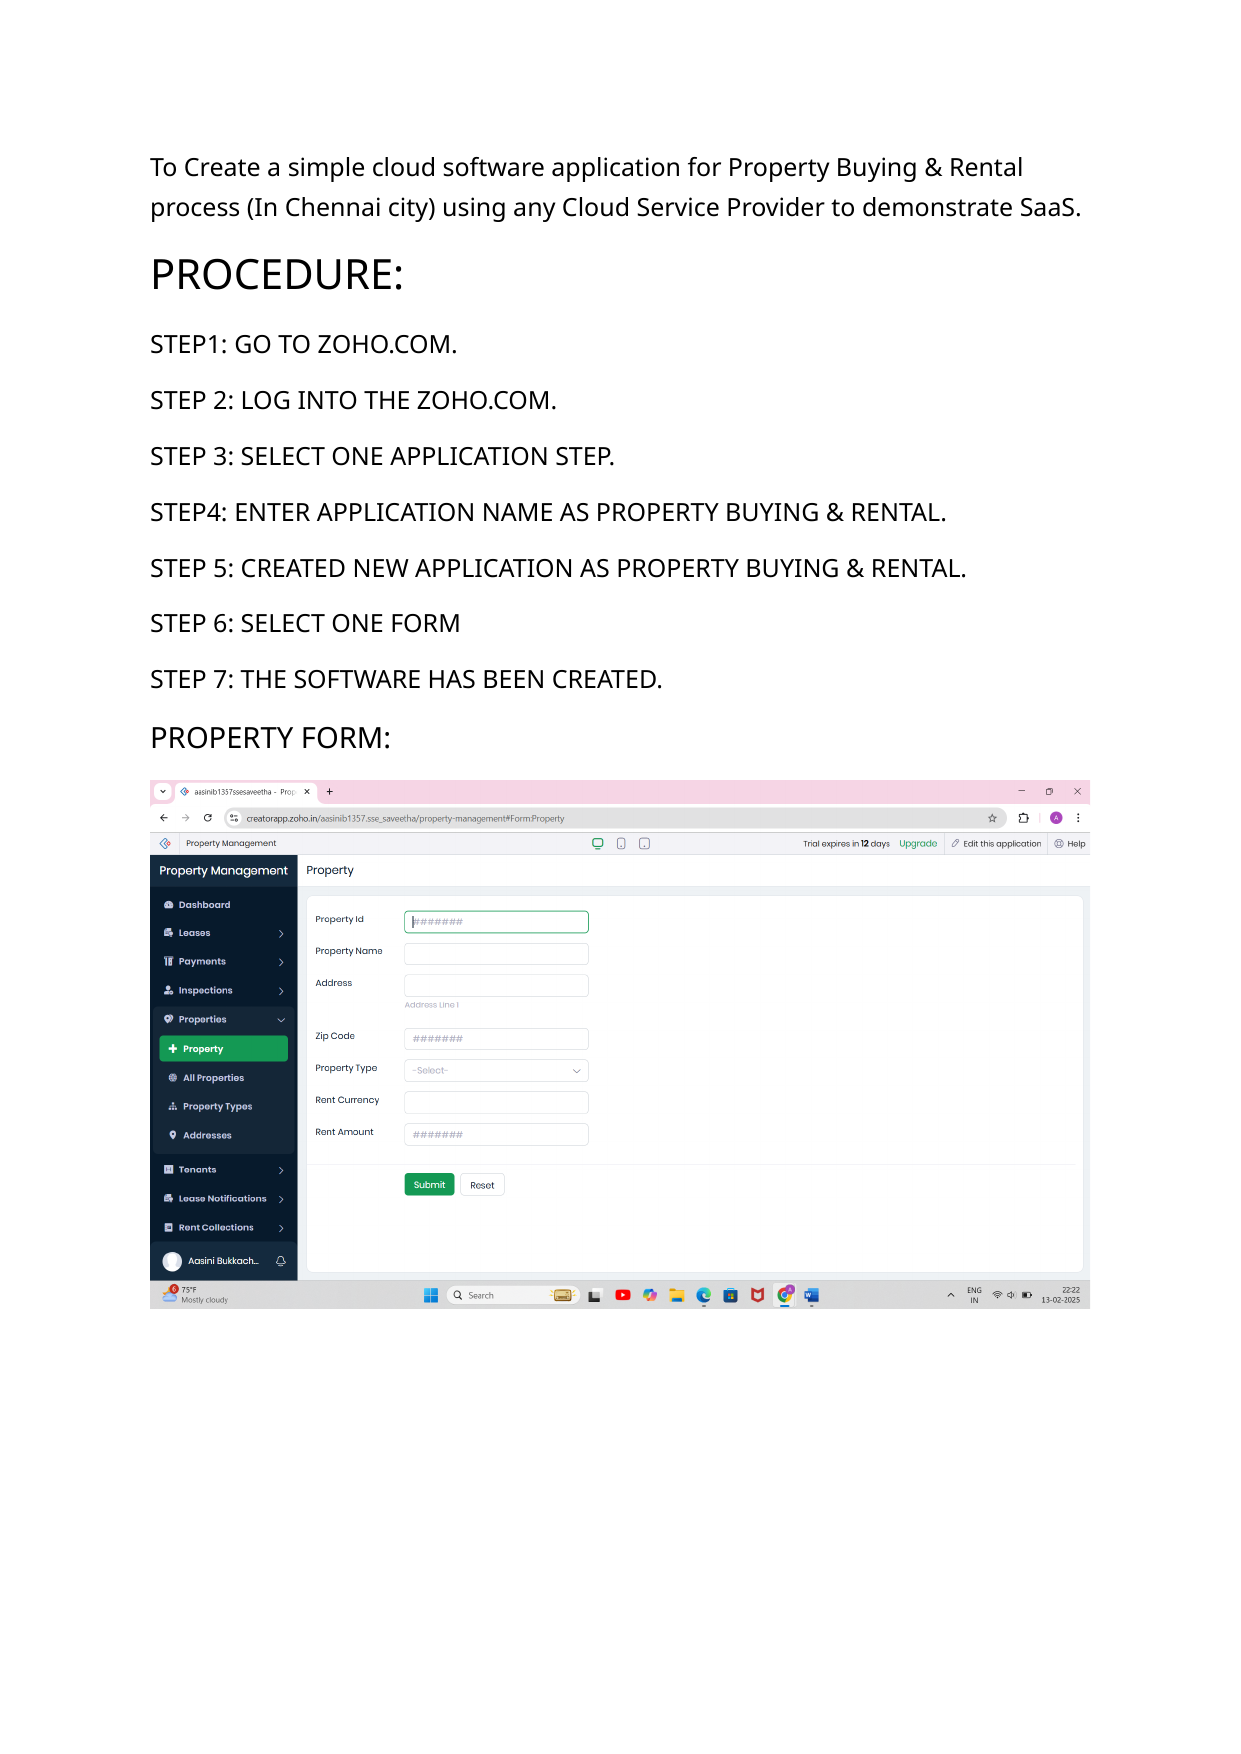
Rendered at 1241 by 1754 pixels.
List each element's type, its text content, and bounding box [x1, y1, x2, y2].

text STEP4: ENTER APPLICATION NAME AS PROPERTY BUYING & RENTAL. [150, 494, 1090, 528]
text STEP 5: CREATED NEW APPLICATION AS PROPERTY BUYING & RENTAL. [150, 550, 1090, 584]
text STEP 7: THE SOFTWARE HAS BEEN CREATED. [150, 662, 1090, 696]
text PROPERTY FORM: [150, 718, 1090, 757]
text STEP 2: LOG INTO THE ZOHO.COM. [150, 383, 1090, 417]
text STEP 3: SELECT ONE APPLICATION STEP. [150, 438, 1090, 473]
text PROCEDURE: [150, 245, 1090, 302]
text To Create a simple cloud software application for Property Buying & Rental process (In Chennai city) using any Cloud Service Provider to demonstrate SaaS. [150, 150, 1090, 223]
text STEP 6: SELECT ONE FORM [150, 606, 1090, 640]
text STEP1: GO TO ZOHO.COM. [150, 327, 1090, 361]
picture [150, 780, 1091, 1309]
